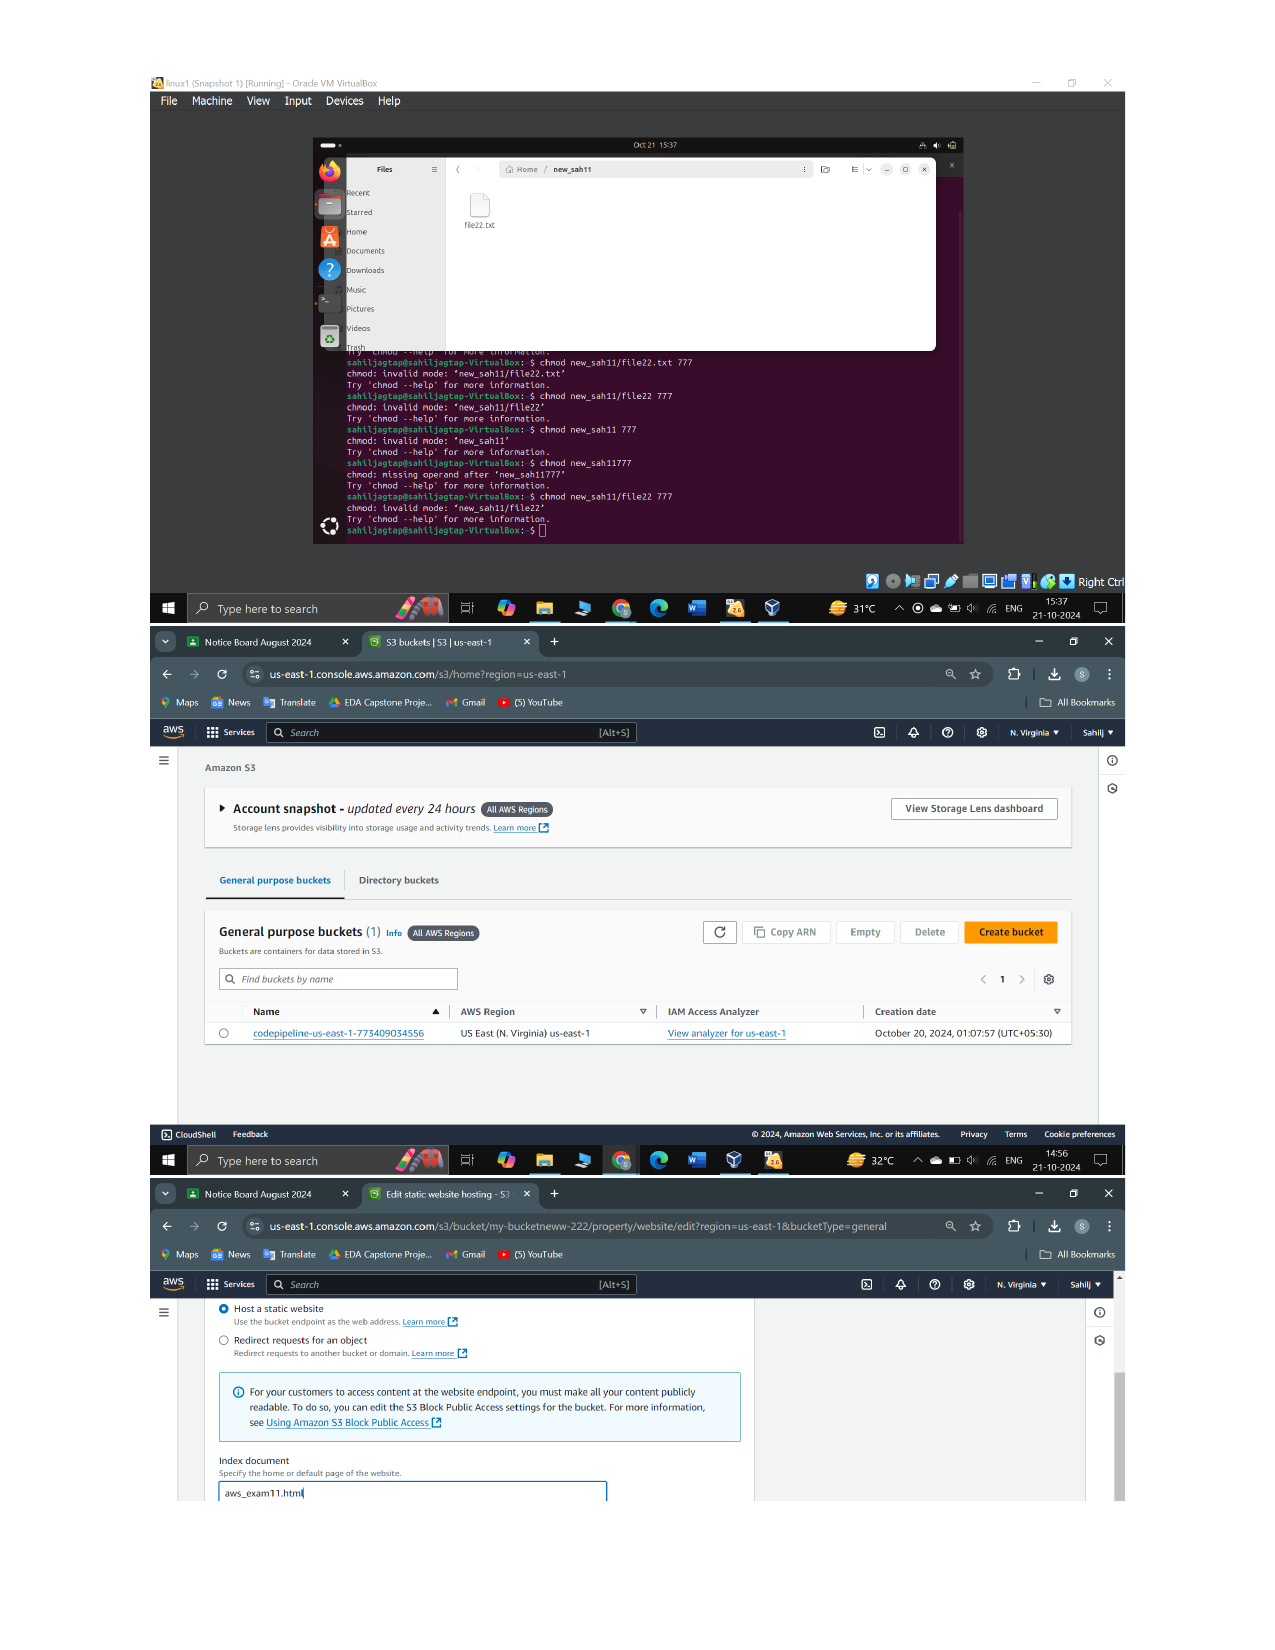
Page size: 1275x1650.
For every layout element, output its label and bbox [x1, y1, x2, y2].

picture [150, 626, 1125, 1175]
picture [150, 1178, 1125, 1501]
picture [150, 75, 1125, 623]
